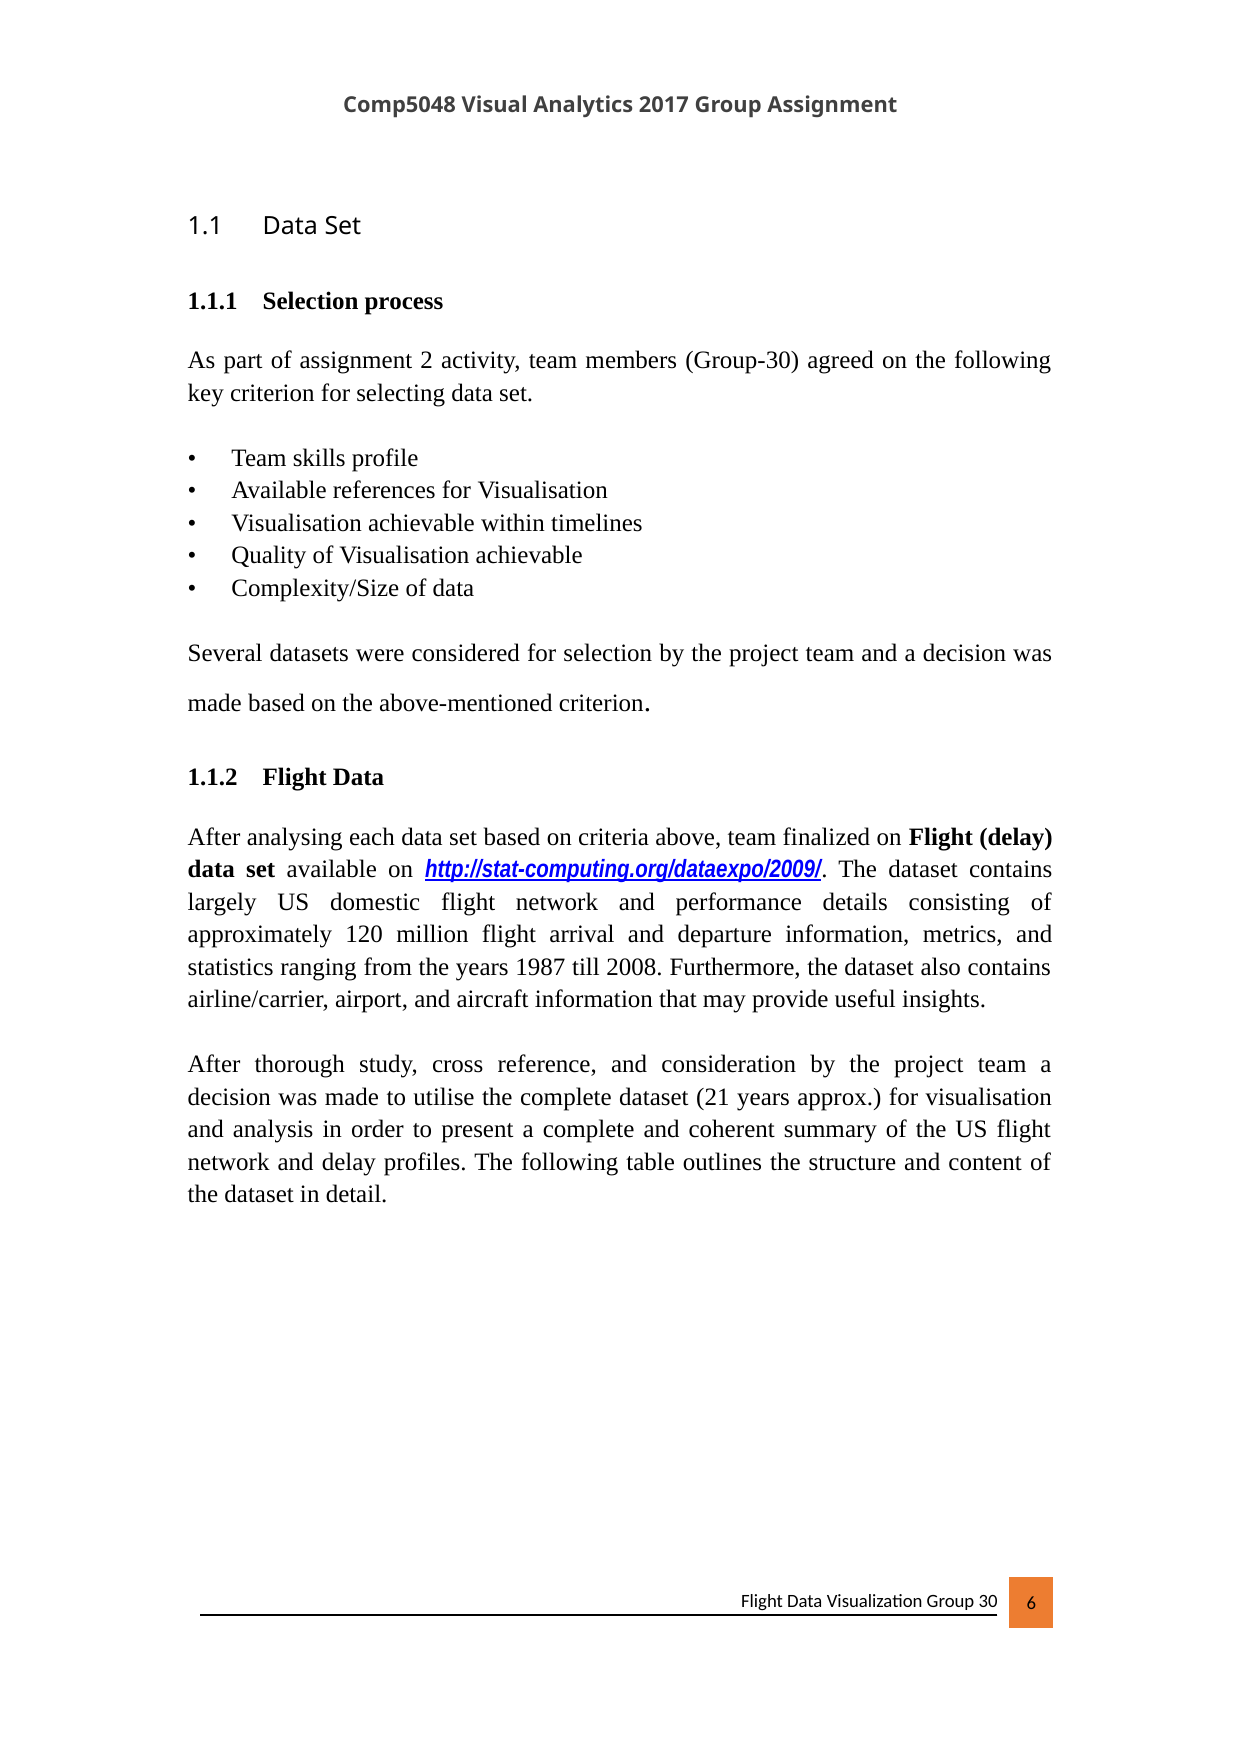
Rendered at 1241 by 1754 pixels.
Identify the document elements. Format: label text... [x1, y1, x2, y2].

text As part of assignment 2 activity, team members (Group-30) agreed on the following key criterion for selecting data set. [187, 343, 1053, 408]
subtitle Flight Data [187, 761, 1053, 793]
text • Visualisation achievable within timelines [187, 506, 1053, 538]
text Several datasets were considered for selection by the project team and a decision was made based on the above-mentioned criterion. [187, 636, 1053, 733]
text • Quality of Visualisation achievable [187, 538, 1053, 571]
text • Team skills profile [187, 441, 1053, 473]
text After analysing each data set based on criteria above, team finalized on Flight (delay) data set available on http://stat-computing.org/dataexpo/2009/. The dataset contains largely US domestic flight network and performance details consisting of approximately 120 million flight arrival and departure information, metrics, and statistics ranging from the years 1987 till 2008. Furthermore, the dataset also contains airline/carrier, airport, and aircraft information that may provide useful insights. [187, 820, 1053, 1015]
subtitle Selection process [187, 284, 1053, 316]
text • Complexity/Size of data [187, 571, 1053, 603]
text After thorough study, cross reference, and consideration by the project team a decision was made to utilise the complete dataset (21 years approx.) for visualisation and analysis in order to present a complete and coherent summary of the US flight network and delay profiles. The following table outlines the structure and content of the dataset in detail. [187, 1048, 1053, 1210]
subtitle Data Set [187, 192, 1053, 257]
text • Available references for Visualisation [187, 473, 1053, 506]
